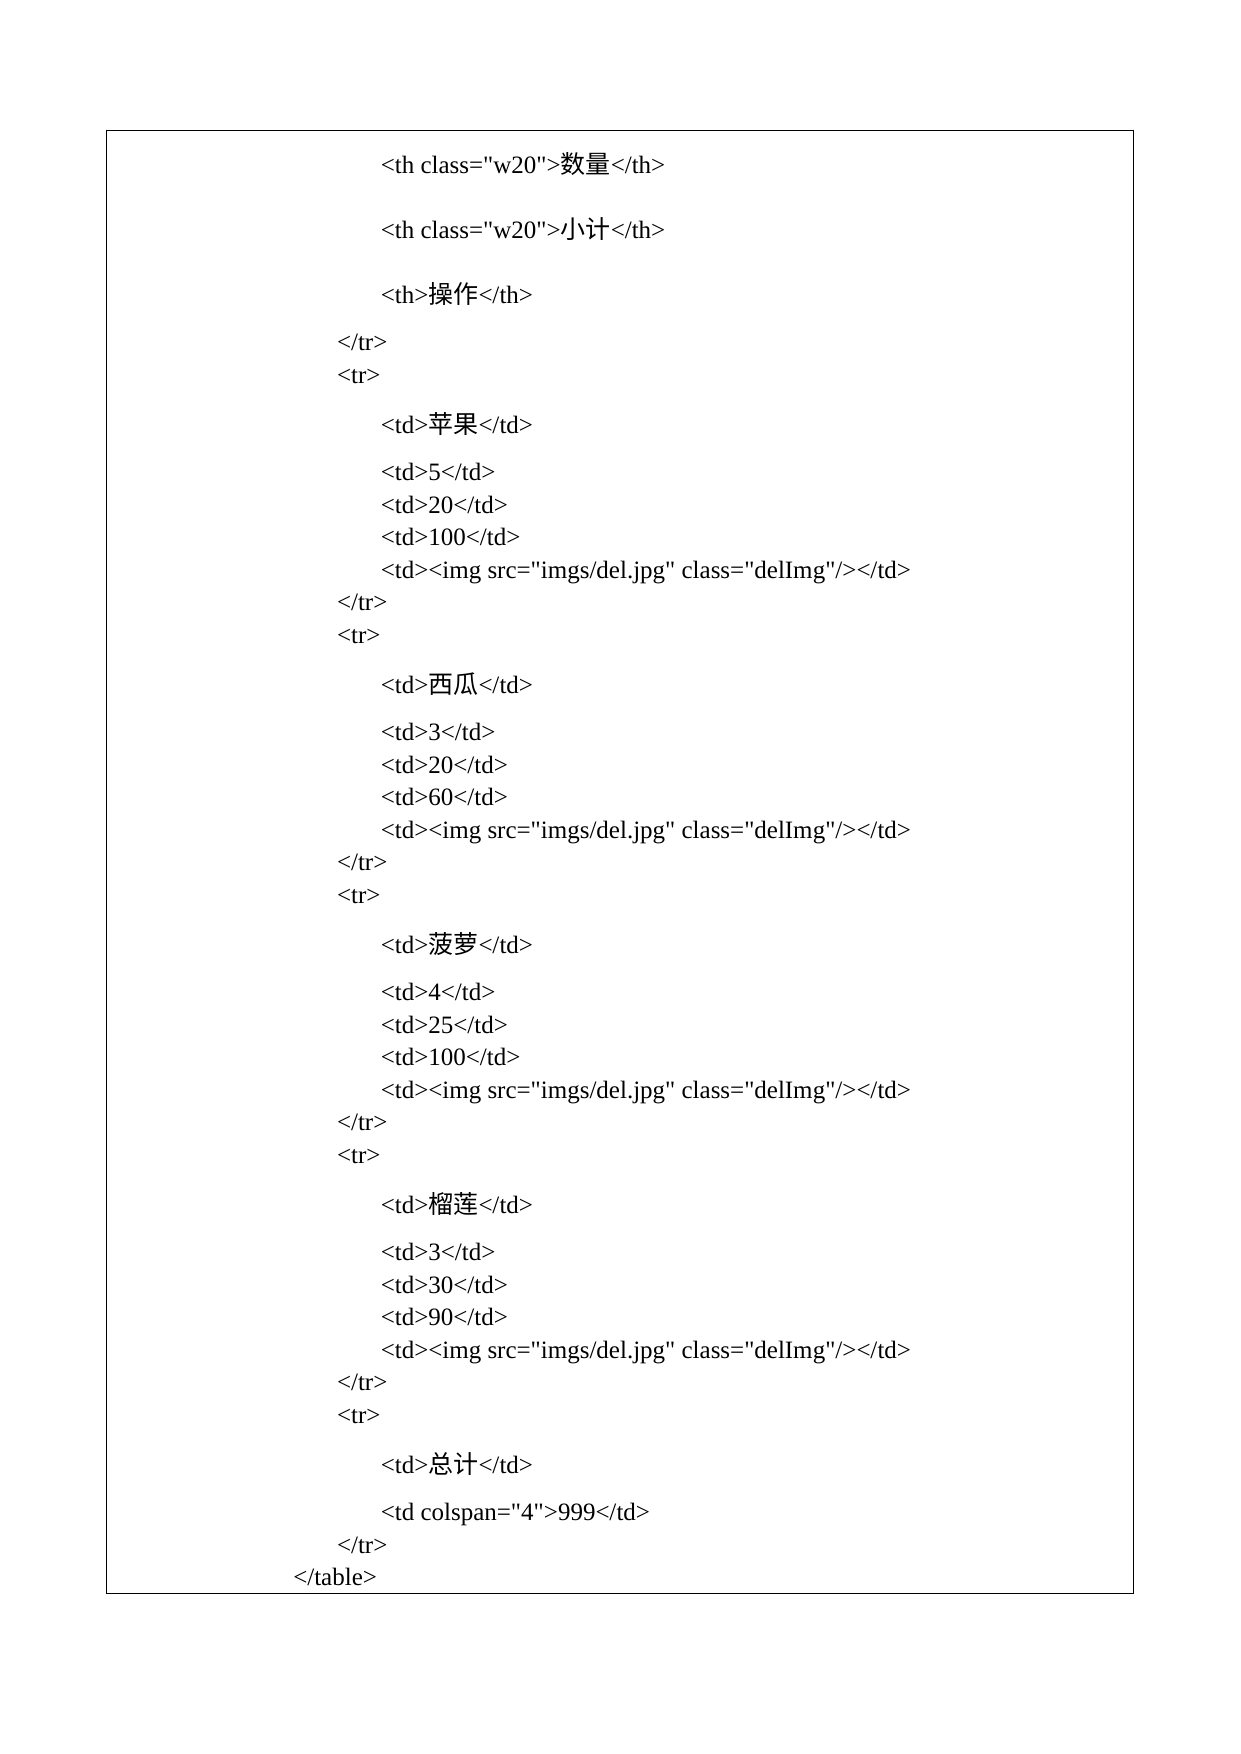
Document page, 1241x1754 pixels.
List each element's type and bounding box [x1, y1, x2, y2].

table_header [107, 131, 1133, 1593]
